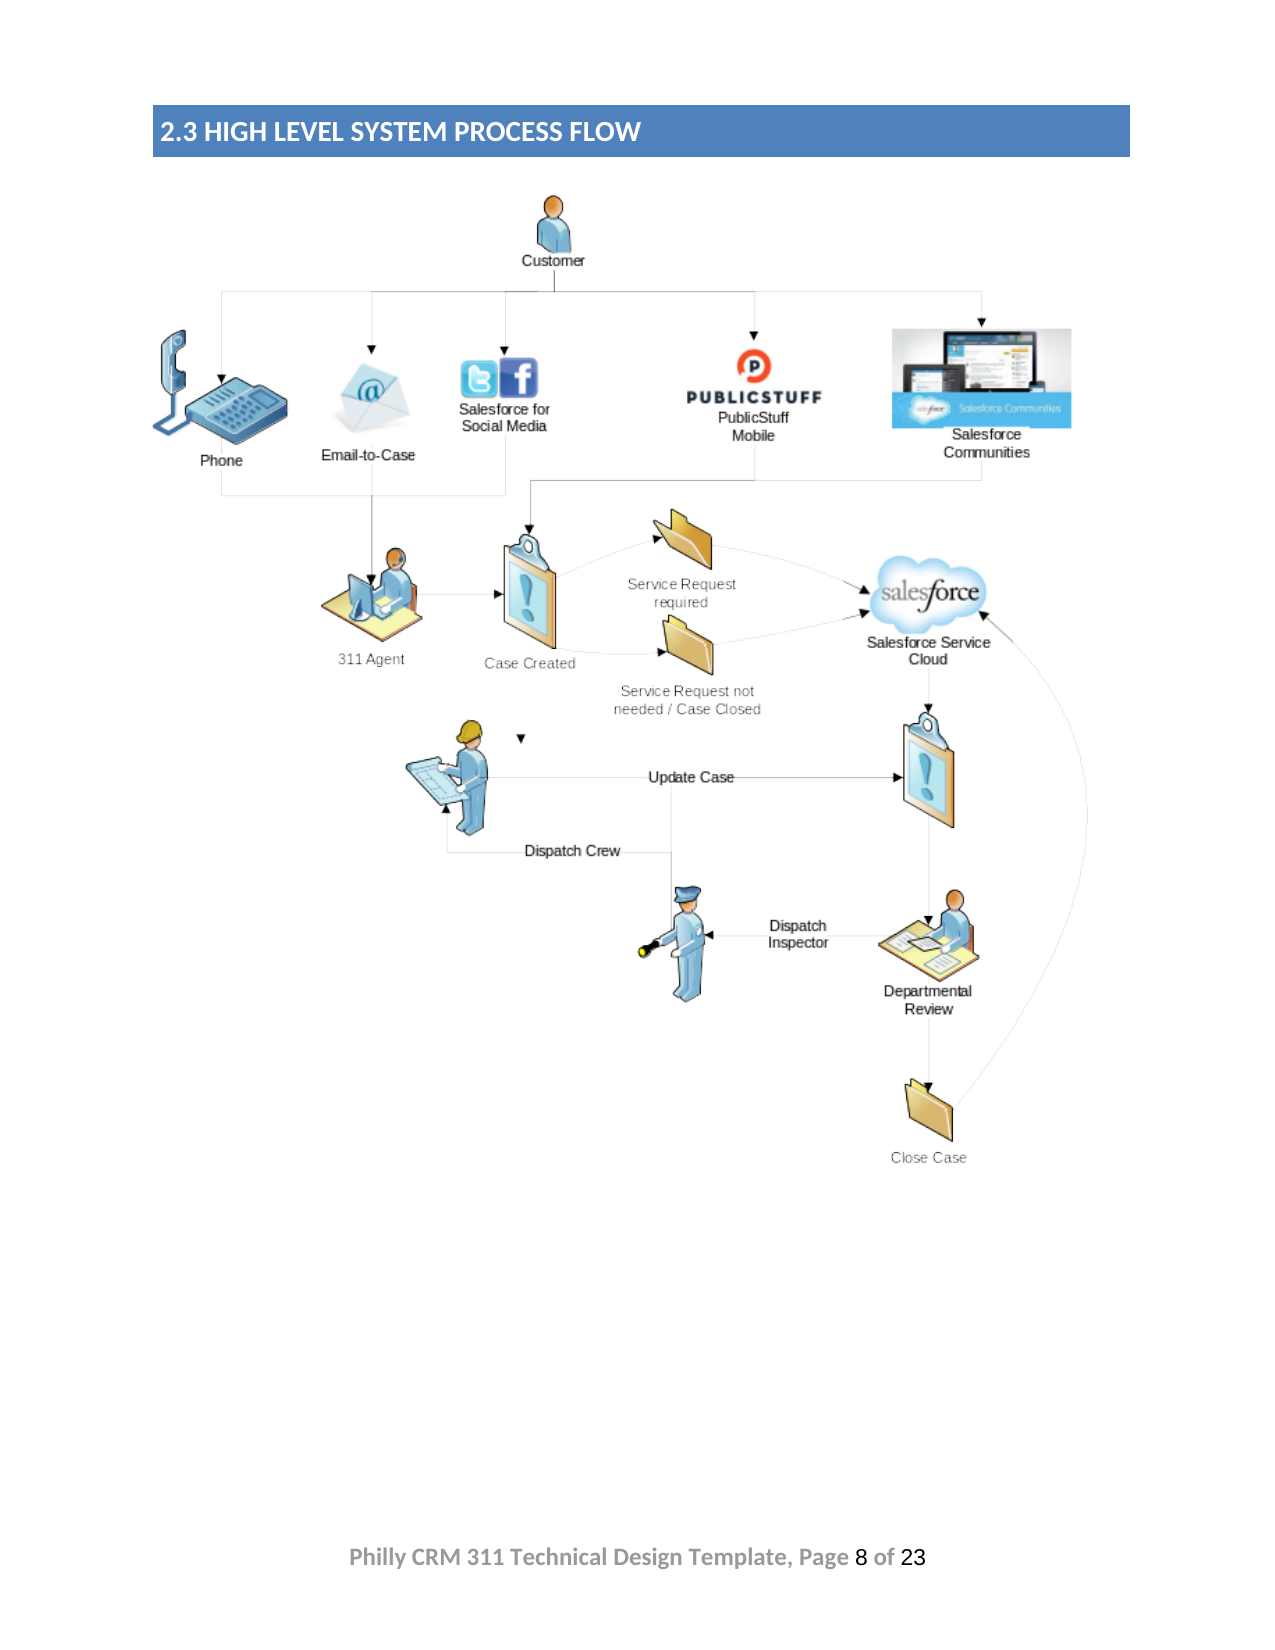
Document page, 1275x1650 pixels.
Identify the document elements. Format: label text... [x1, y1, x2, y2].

table_header 2.3 HIGH LEVEL SYSTEM PROCESS FLOW [155, 107, 1128, 155]
